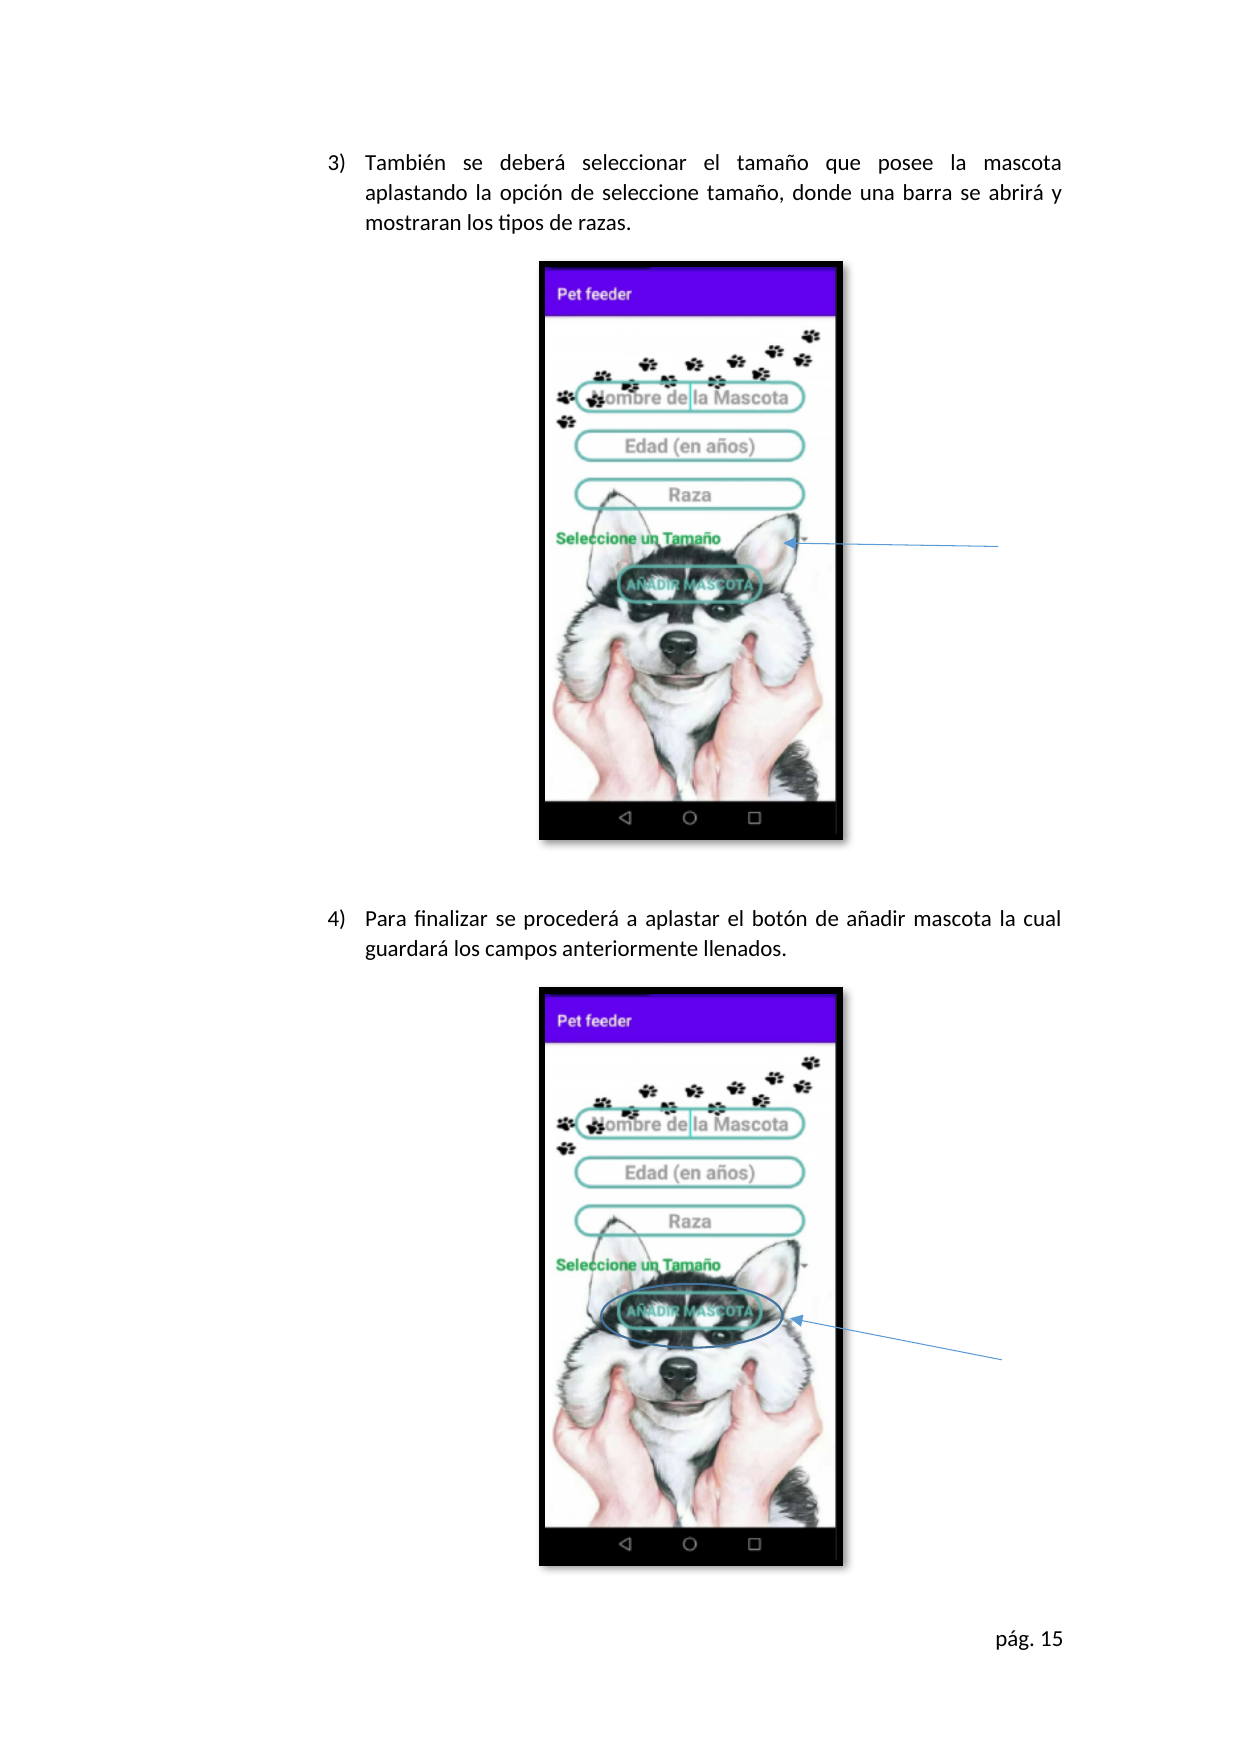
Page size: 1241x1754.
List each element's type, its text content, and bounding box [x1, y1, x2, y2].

picture [545, 267, 837, 834]
list También se deberá seleccionar el tamaño que posee la mascota aplastando la opción de seleccione tamaño, donde una barra se abrirá y mostraran los tipos de razas. [327, 148, 1063, 236]
picture [545, 994, 837, 1560]
list Para finalizar se procederá a aplastar el botón de añadir mascota la cual guardará los campos anteriormente llenados. [327, 904, 1063, 962]
